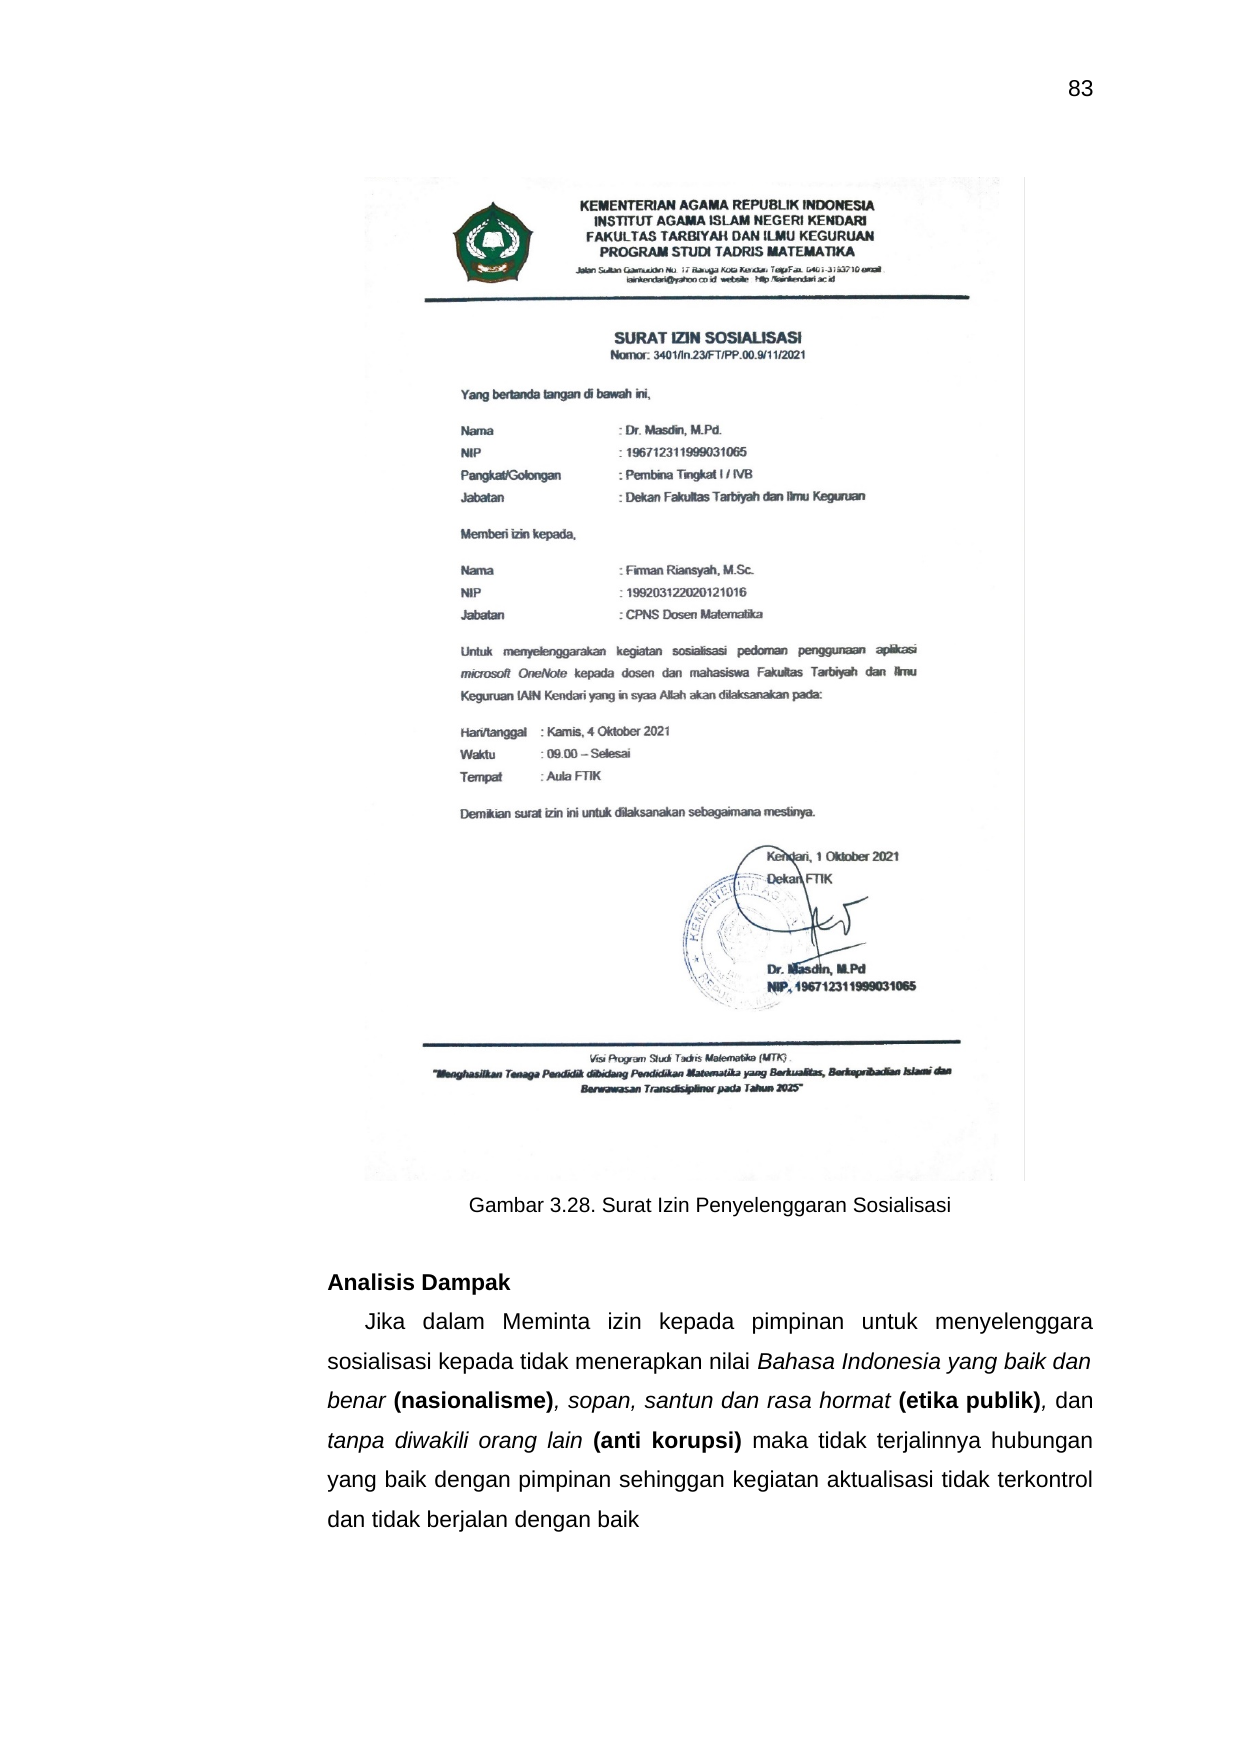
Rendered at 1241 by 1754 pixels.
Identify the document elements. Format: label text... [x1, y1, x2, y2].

list Jika dalam Meminta izin kepada pimpinan untuk menyelenggara sosialisasi kepada tidak menerapkan nilai Bahasa Indonesia yang baik dan benar (nasionalisme), sopan, santun dan rasa hormat (etika publik), dan tanpa diwakili orang lain (anti korupsi) maka tidak terjalinnya hubungan yang baik dengan pimpinan sehinggan kegiatan aktualisasi tidak terkontrol dan tidak berjalan dengan baik [327, 1308, 1093, 1532]
picture [364, 177, 1025, 1181]
list Analisis Dampak [289, 1269, 1093, 1295]
text Gambar 3.28. Surat Izin Penyelenggaran Sosialisasi [289, 1193, 1093, 1217]
